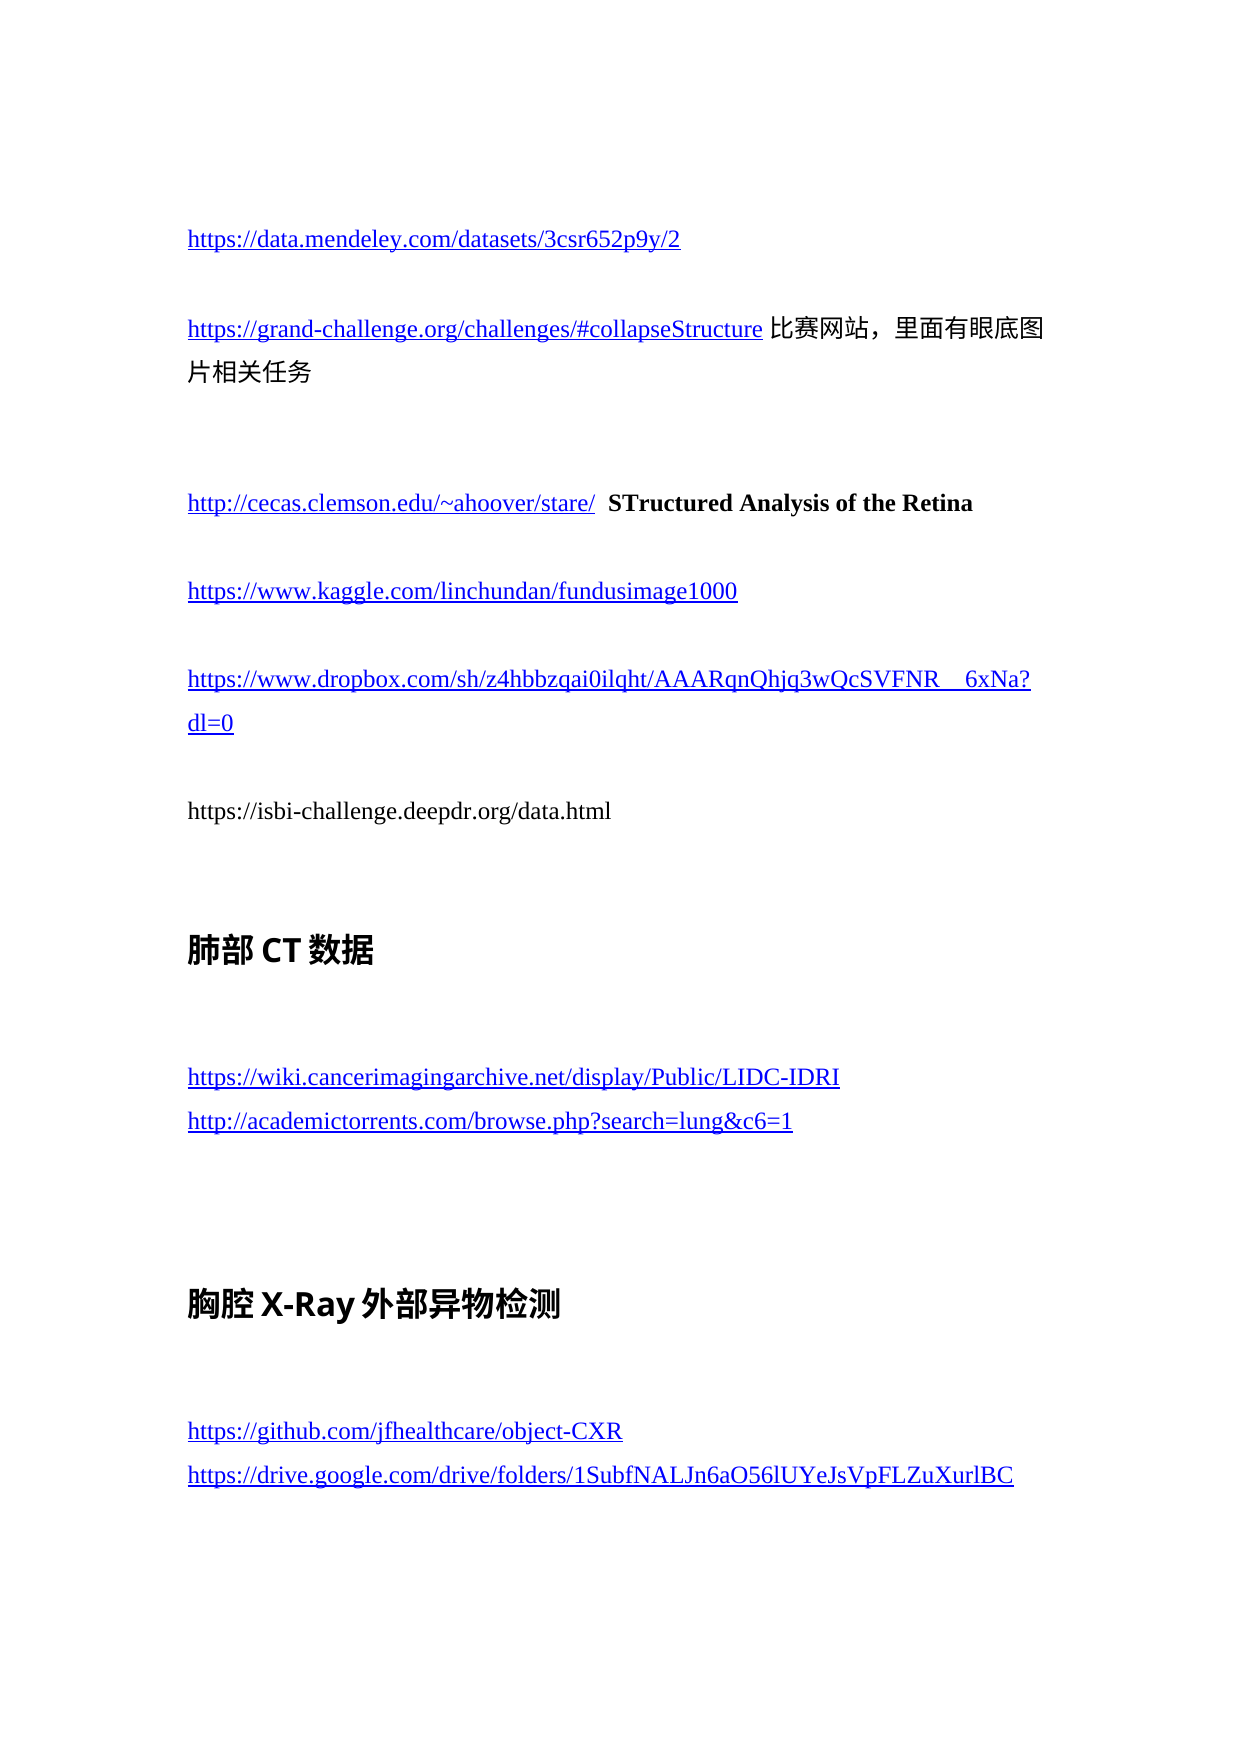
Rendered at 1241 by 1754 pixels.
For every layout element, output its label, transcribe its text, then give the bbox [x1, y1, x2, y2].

text https://www.kaggle.com/linchundan/fundusimage1000 [187, 568, 1053, 613]
text https://isbi-challenge.deepdr.org/data.html [187, 789, 1053, 833]
text https://data.mendeley.com/datasets/3csr652p9y/2 [187, 216, 1053, 260]
subtitle 肺部CT数据 [187, 904, 1053, 992]
subtitle 胸腔X-Ray外部异物检测 [187, 1258, 1053, 1346]
text https://drive.google.com/drive/folders/1SubfNALJn6aO56lUYeJsVpFLZuXurlBC [187, 1452, 1053, 1497]
text https://wiki.cancerimagingarchive.net/display/Public/LIDC-IDRI [187, 1054, 1053, 1099]
text https://github.com/jfhealthcare/object-CXR [187, 1408, 1053, 1452]
text https://www.dropbox.com/sh/z4hbbzqai0ilqht/AAARqnQhjq3wQcSVFNR__6xNa?dl=0 [187, 657, 1053, 745]
text https://grand-challenge.org/challenges/#collapseStructure 比赛网站，里面有眼底图片相关任务 [187, 304, 1053, 392]
text http://academictorrents.com/browse.php?search=lung&c6=1 [187, 1099, 1053, 1143]
text http://cecas.clemson.edu/~ahoover/stare/ STructured Analysis of the Retina [187, 480, 1053, 524]
